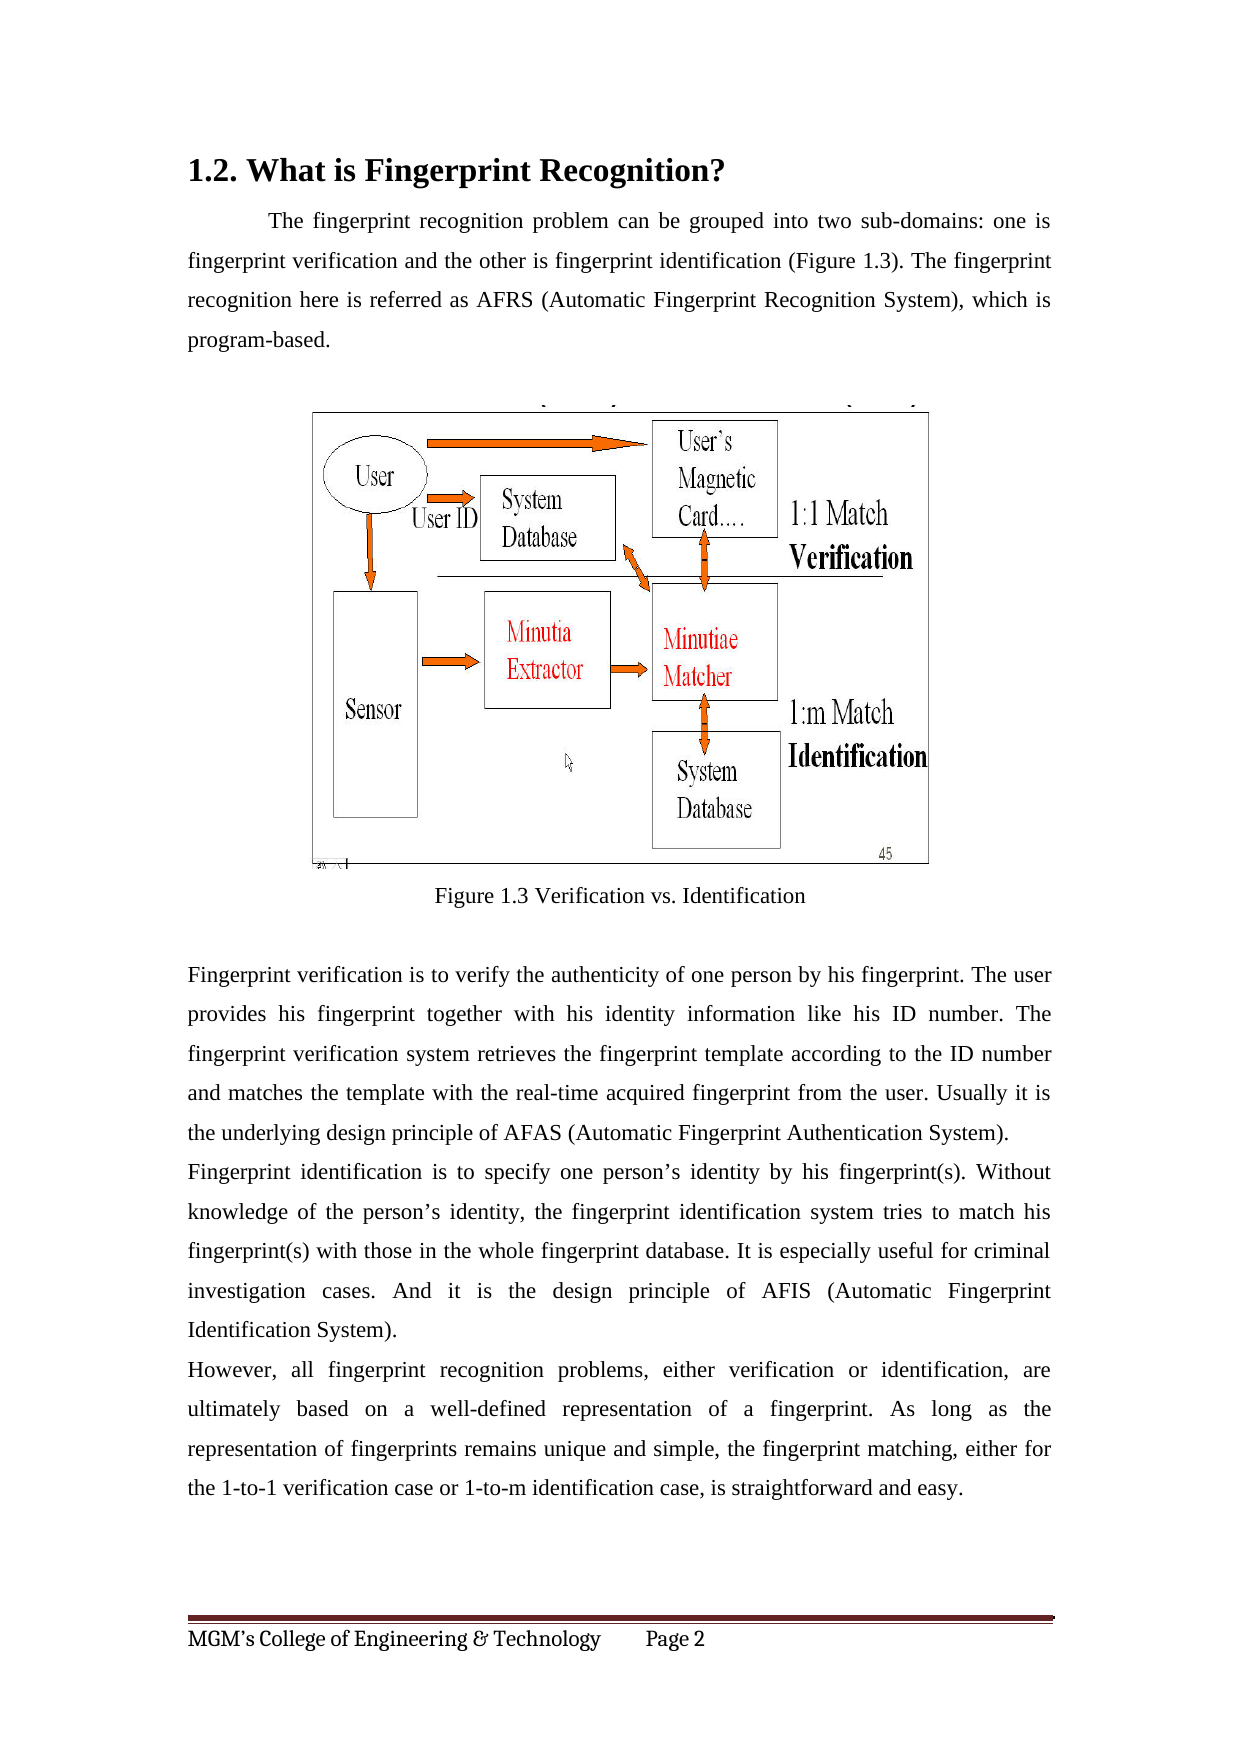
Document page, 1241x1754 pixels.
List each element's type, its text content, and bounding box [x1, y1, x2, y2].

picture [308, 405, 932, 869]
text The fingerprint recognition problem can be grouped into two sub-domains: one is fingerprint verification and the other is fingerprint identification (Figure 1.3). The fingerprint recognition here is referred as AFRS (Automatic Fingerprint Recognition System), which is program-based. [187, 207, 1053, 352]
text 1.2. What is Fingerprint Recognition? [187, 150, 1053, 188]
text Fingerprint identification is to specify one person’s identity by his fingerprint(s). Without knowledge of the person’s identity, the fingerprint identification system tries to match his fingerprint(s) with those in the whole fingerprint database. It is especially useful for criminal investigation cases. And it is the design principle of AFIS (Automatic Fingerprint Identification System). [187, 1158, 1053, 1343]
text Figure 1.3 Verification vs. Identification [187, 882, 1053, 908]
text Fingerprint verification is to verify the authenticity of one person by his fingerprint. The user provides his fingerprint together with his identity information like his ID number. The fingerprint verification system retrieves the fingerprint template according to the ID number and matches the template with the real-time acquired fingerprint from the user. Usually it is the underlying design principle of AFAS (Automatic Fingerprint Authentication System). [187, 961, 1053, 1145]
text However, all fingerprint recognition problems, either verification or identification, are ultimately based on a well-defined representation of a fingerprint. As long as the representation of fingerprints remains unique and simple, the fingerprint matching, either for the 1-to-1 verification case or 1-to-m identification case, is straightforward and easy. [187, 1356, 1053, 1501]
